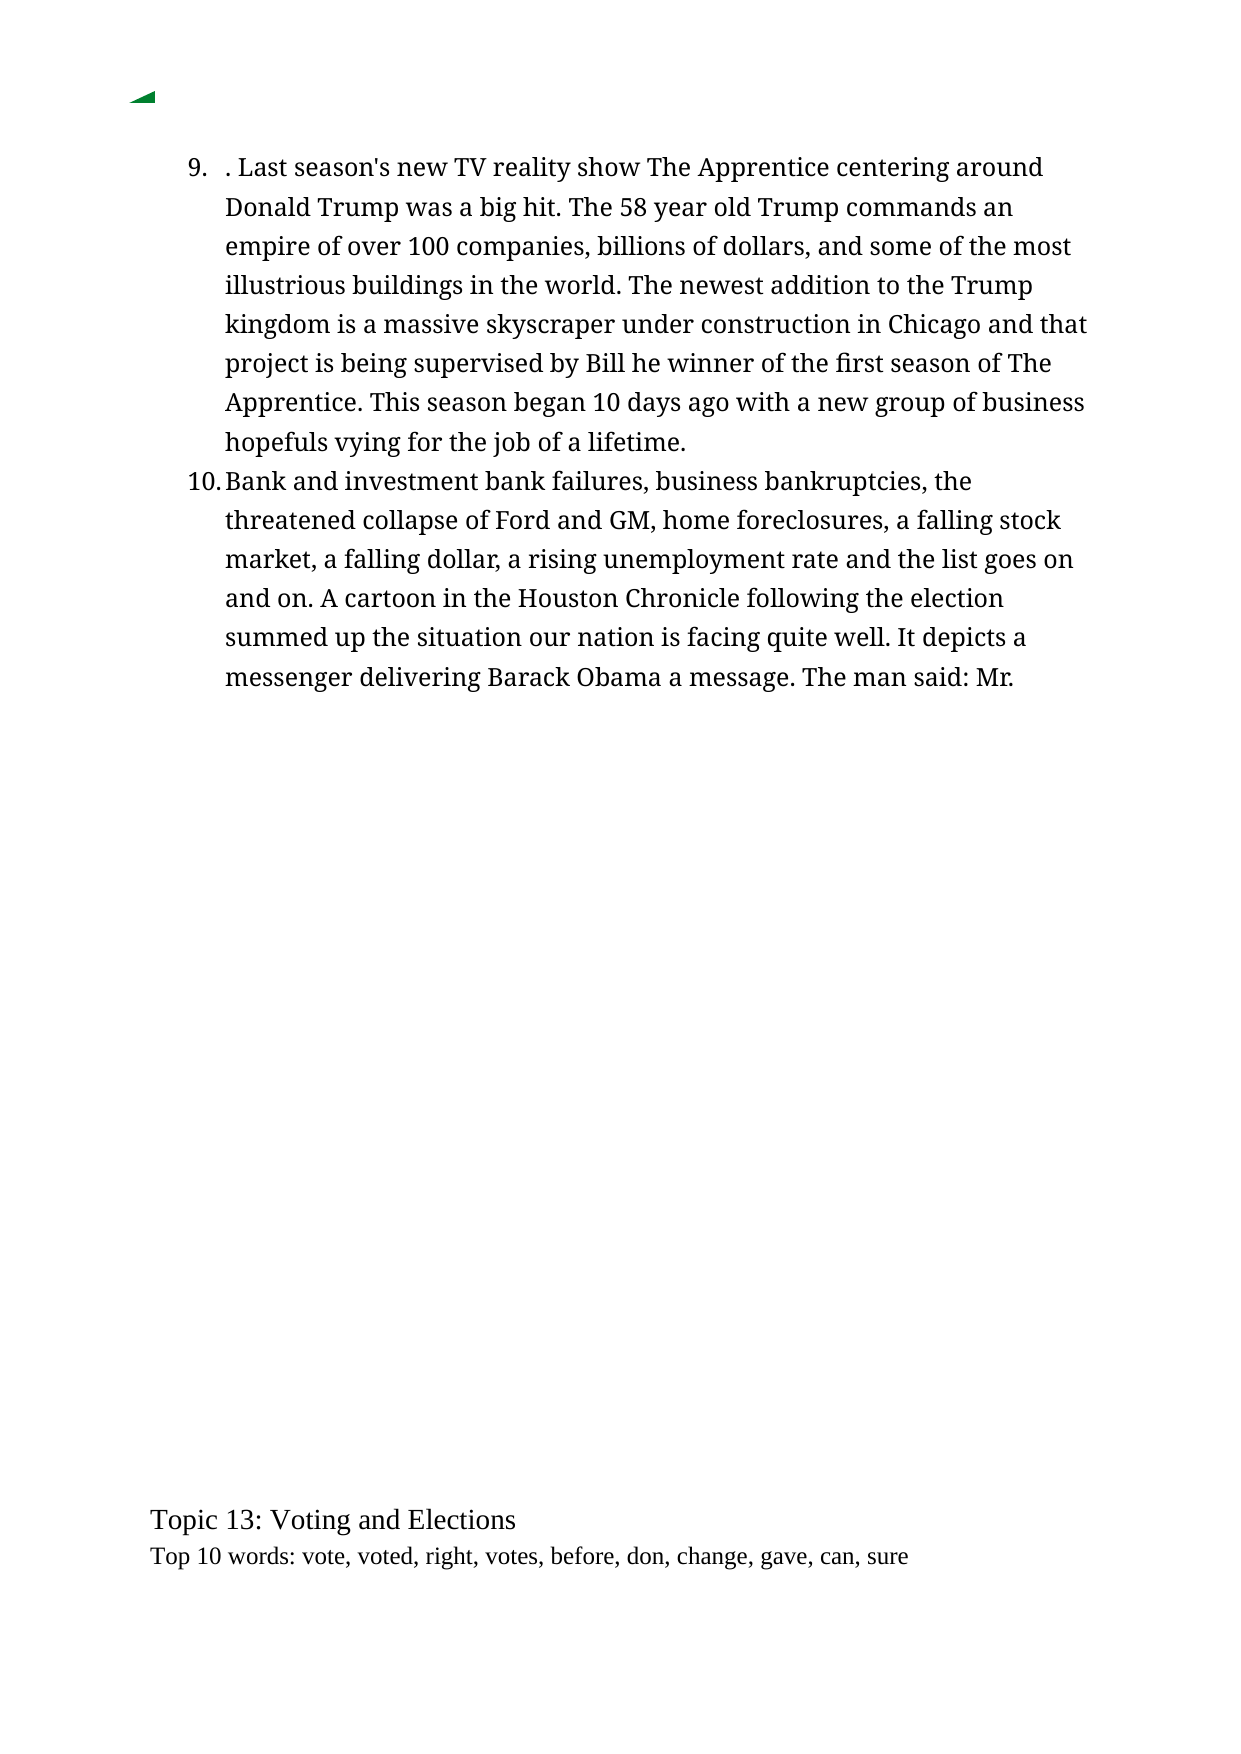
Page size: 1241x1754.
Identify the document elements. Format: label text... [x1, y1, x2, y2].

list Bank and investment bank failures, business bankruptcies, the threatened collapse of Ford and GM, home foreclosures, a falling stock market, a falling dollar, a rising unemployment rate and the list goes on and on. A cartoon in the Houston Chronicle following the election summed up the situation our nation is facing quite well. It depicts a messenger delivering Barack Obama a message. The man said: Mr. [187, 463, 1090, 693]
text Topic 13: Voting and Elections [150, 1502, 1090, 1536]
list . Last season's new TV reality show The Apprentice centering around Donald Trump was a big hit. The 58 year old Trump commands an empire of over 100 companies, billions of dollars, and some of the most illustrious buildings in the world. The newest addition to the Trump kingdom is a massive skyscraper under construction in Chicago and that project is being supervised by Bill he winner of the first season of The Apprentice. This season began 10 days ago with a new group of business hopefuls vying for the job of a lifetime. [187, 150, 1090, 458]
text Top 10 words: vote, voted, right, votes, before, don, change, gave, can, sure [150, 1541, 1090, 1569]
